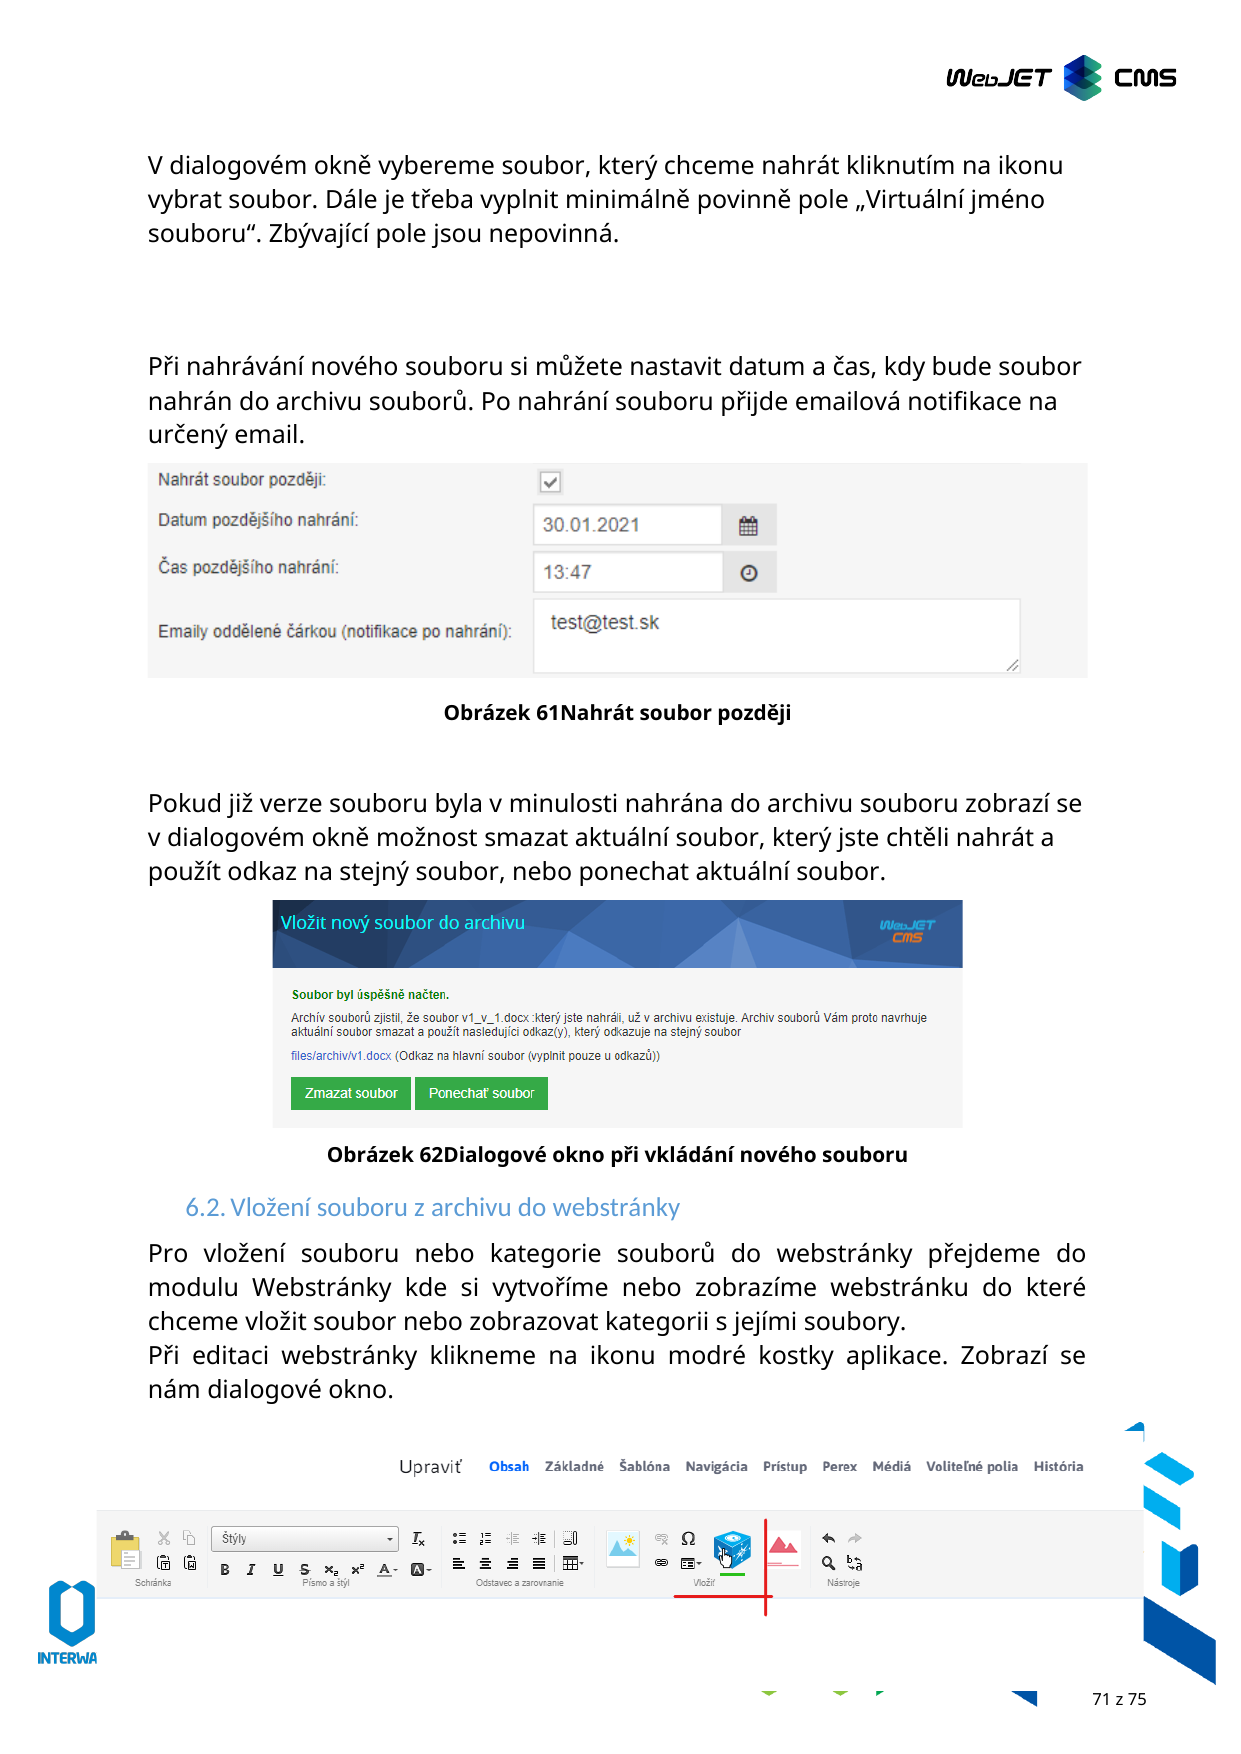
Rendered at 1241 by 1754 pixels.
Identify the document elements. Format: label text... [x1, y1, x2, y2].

text Vložení souboru z archivu do webstránky [185, 1190, 1087, 1223]
text V dialogovém okně vybereme soubor, který chceme nahrát kliknutím na ikonu vybrat soubor. Dále je třeba vyplnit minimálně povinně pole „Virtuální jméno souboru“. Zbývající pole jsou nepovinná. [148, 148, 1087, 250]
picture [37, 1411, 1241, 1743]
text Při editaci webstránky klikneme na ikonu modré kostky aplikace. Zobrazí se nám dialogové okno. [148, 1337, 1087, 1406]
text Při nahrávání nového souboru si můžete nastavit datum a čas, kdy bude soubor nahrán do archivu souborů. Po nahrání souboru přijde emailová notifikace na určený email. [148, 349, 1087, 451]
picture [946, 55, 1177, 101]
text Pokud již verze souboru byla v minulosti nahrána do archivu souboru zobrazí se v dialogovém okně možnost smazat aktuální soubor, který jste chtěli nahrát a použít odkaz na stejný soubor, nebo ponechat aktuální soubor. [148, 785, 1087, 887]
picture [272, 900, 963, 1128]
picture [147, 463, 1088, 678]
text Pro vložení souboru nebo kategorie souborů do webstránky přejdeme do modulu Webstránky kde si vytvoříme nebo zobrazíme webstránku do které chceme vložit soubor nebo zobrazovat kategorii s jejími soubory. [148, 1235, 1087, 1337]
